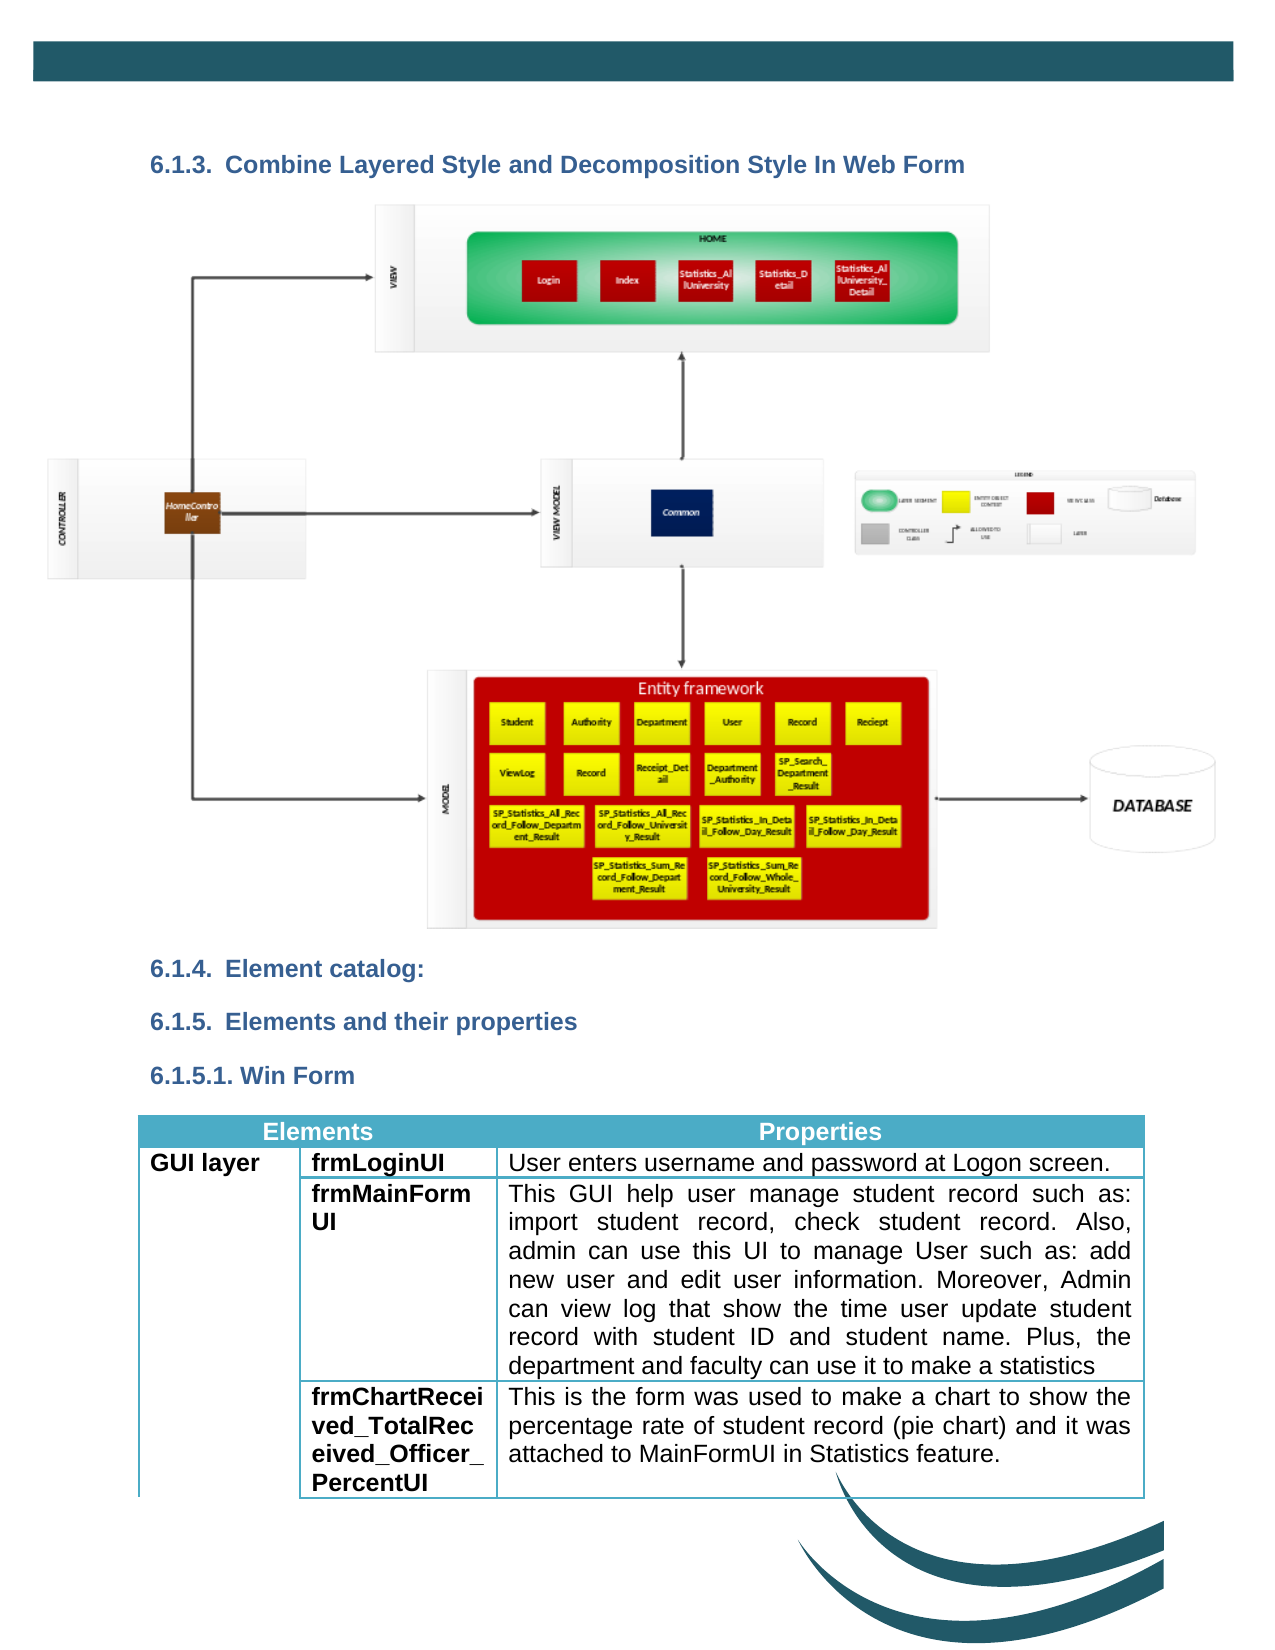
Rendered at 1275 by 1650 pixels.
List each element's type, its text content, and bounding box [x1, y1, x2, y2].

table_header Elements [140, 1117, 496, 1146]
subtitle Element catalog: [150, 953, 1125, 982]
subtitle Win Form [150, 1061, 1125, 1090]
table_cell User enters username and password at Logon screen. [498, 1148, 1143, 1176]
table_cell frmMainFormUI [301, 1179, 496, 1380]
table_header Properties [498, 1117, 1143, 1146]
subtitle Combine Layered Style and Decomposition Style In Web Form [150, 150, 1125, 179]
table_cell This GUI help user manage student record such as: import student record, check student record. Also, admin can use this UI to manage User such as: add new user and edit user information. Moreover, Admin can view log that show the time user update student record with student ID and student name. Plus, the department and faculty can use it to make a statistics [498, 1179, 1143, 1380]
table_cell frmChartReceived_TotalReceived_Officer_PercentUI [301, 1382, 496, 1497]
subtitle Elements and their properties [150, 1007, 1125, 1036]
table_cell This is the form was used to make a chart to show the percentage rate of student record (pie chart) and it was attached to MainFormUI in Statistics feature. [498, 1382, 1143, 1497]
table_cell frmLoginUI [301, 1148, 496, 1176]
table_cell GUI layer [140, 1148, 299, 1497]
